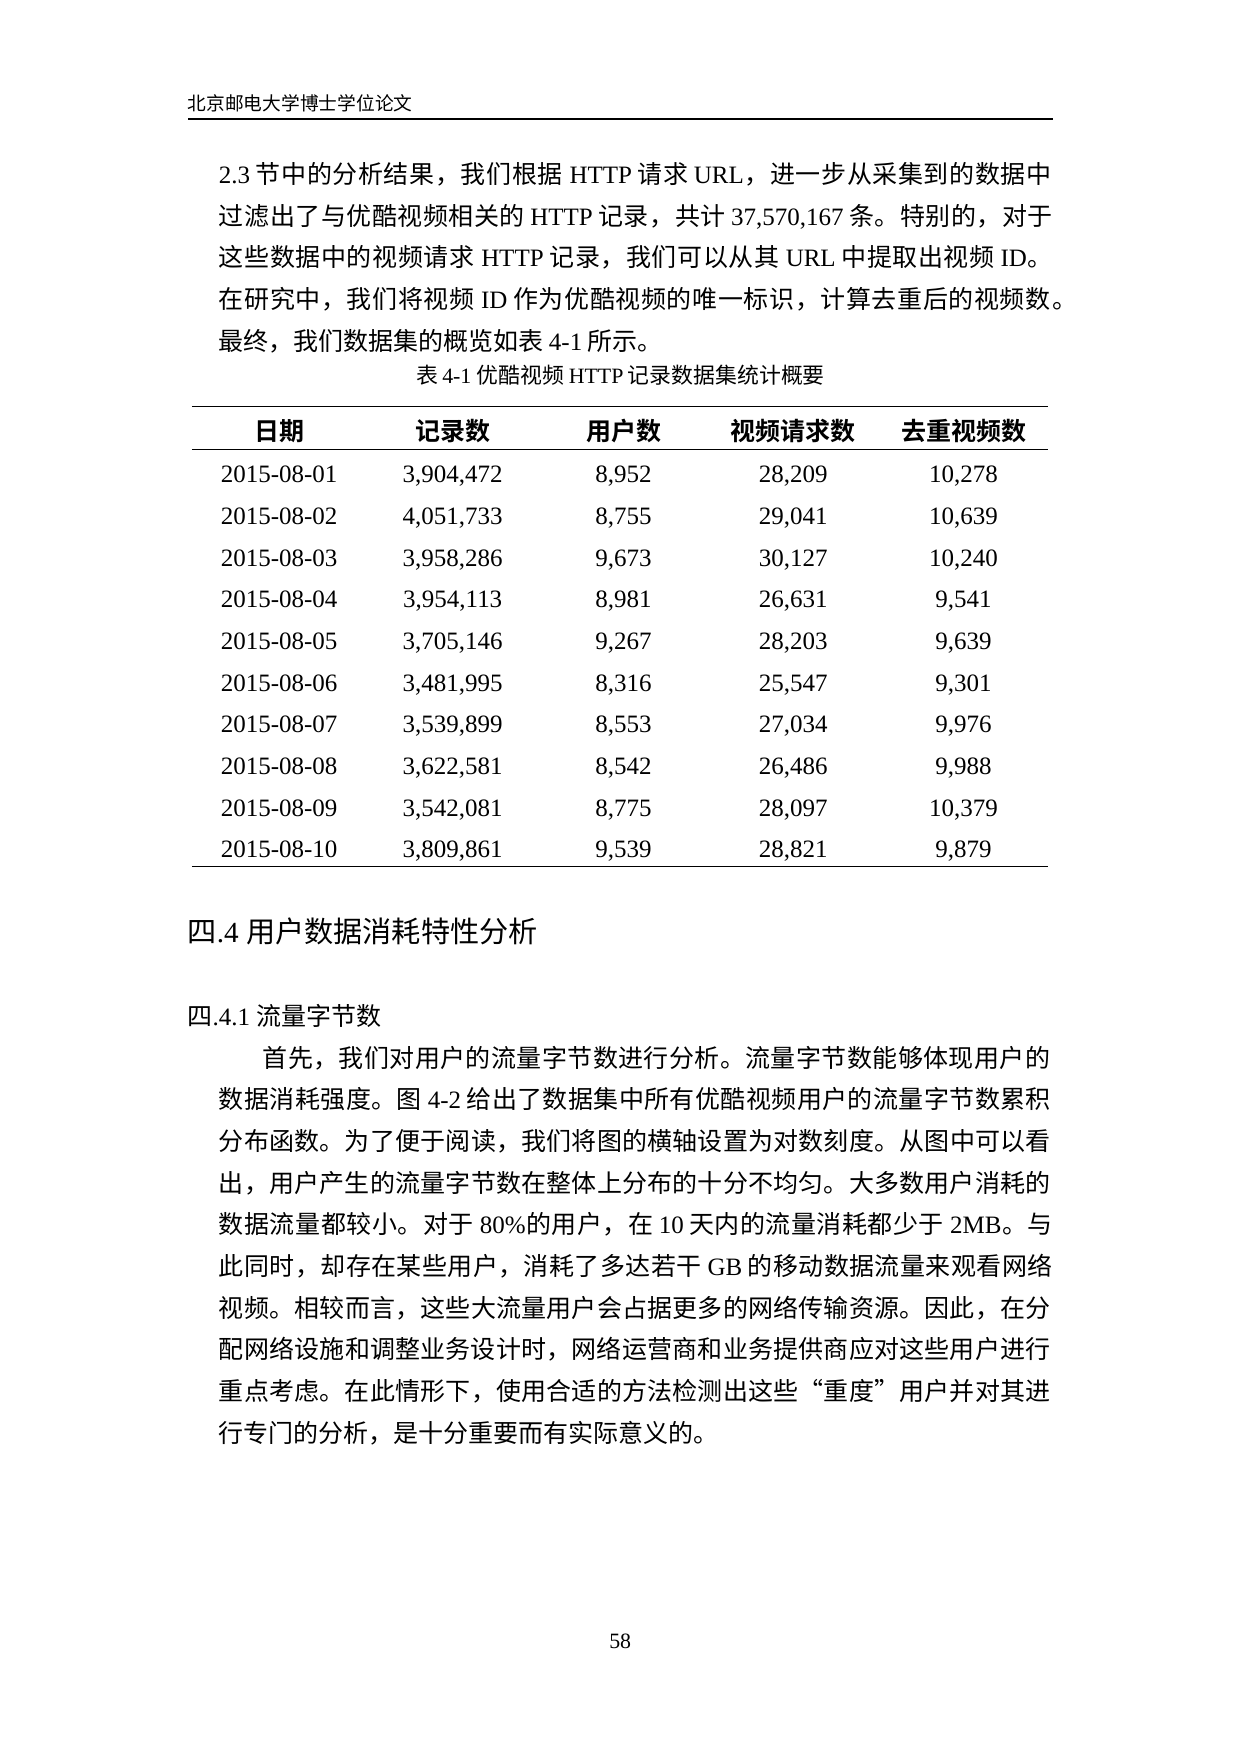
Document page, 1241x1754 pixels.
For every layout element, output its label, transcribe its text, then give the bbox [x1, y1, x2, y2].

table_cell 8,952 [539, 450, 708, 491]
table_cell 8,553 [539, 700, 708, 741]
table_cell 9,988 [878, 741, 1048, 783]
table_cell 26,486 [708, 741, 878, 783]
table_cell 2015-08-03 [192, 533, 366, 574]
table_cell 8,542 [539, 741, 708, 783]
table_cell 8,316 [539, 658, 708, 699]
table_cell 8,981 [539, 575, 708, 616]
table_cell 3,958,286 [366, 533, 539, 574]
table_cell 3,481,995 [366, 658, 539, 699]
table_cell 3,542,081 [366, 783, 539, 824]
table_cell 2015-08-02 [192, 491, 366, 533]
table_cell 2015-08-04 [192, 575, 366, 616]
table_cell 9,301 [878, 658, 1048, 699]
table_cell 3,539,899 [366, 700, 539, 741]
table_cell 9,267 [539, 616, 708, 658]
table_cell 27,034 [708, 700, 878, 741]
table_cell 8,755 [539, 491, 708, 533]
text 表4-1 优酷视频HTTP记录数据集统计概要 [187, 358, 1053, 390]
table_cell 3,622,581 [366, 741, 539, 783]
table_cell 9,539 [539, 825, 708, 866]
table_cell 2015-08-07 [192, 700, 366, 741]
table_cell 8,775 [539, 783, 708, 824]
text 用户数据消耗特性分析 [187, 909, 1053, 951]
table_cell 30,127 [708, 533, 878, 574]
table_cell 28,209 [708, 450, 878, 491]
table_cell 3,809,861 [366, 825, 539, 866]
table_header 记录数 [366, 407, 539, 448]
table_cell 3,954,113 [366, 575, 539, 616]
table_cell 4,051,733 [366, 491, 539, 533]
table_cell 9,976 [878, 700, 1048, 741]
table_cell 10,278 [878, 450, 1048, 491]
table_cell 9,639 [878, 616, 1048, 658]
table_header 视频请求数 [708, 407, 878, 448]
table_cell 9,879 [878, 825, 1048, 866]
table_header 去重视频数 [878, 407, 1048, 448]
table_cell 2015-08-08 [192, 741, 366, 783]
table_cell 2015-08-06 [192, 658, 366, 699]
text 首先，我们对用户的流量字节数进行分析。流量字节数能够体现用户的数据消耗强度。图4-2给出了数据集中所有优酷视频用户的流量字节数累积分布函数。为了便于阅读，我们将图的横轴设置为对数刻度。从图中可以看出，用户产生的流量字节数在整体上分布的十分不均匀。大多数用户消耗的数据流量都较小。对于80%的用户，在10天内的流量消耗都少于2MB。与此同时，却存在某些用户，消耗了多达若干GB的移动数据流量来观看网络视频。相较而言，这些大流量用户会占据更多的网络传输资源。因此，在分配网络设施和调整业务设计时，网络运营商和业务提供商应对这些用户进行重点考虑。在此情形下，使用合适的方法检测出这些“重度”用户并对其进行专门的分析，是十分重要而有实际意义的。 [219, 1034, 1053, 1451]
table_cell 10,240 [878, 533, 1048, 574]
table_cell 10,639 [878, 491, 1048, 533]
table_cell 29,041 [708, 491, 878, 533]
table_cell 2015-08-09 [192, 783, 366, 824]
table_cell 10,379 [878, 783, 1048, 824]
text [219, 150, 1053, 358]
table_cell 28,203 [708, 616, 878, 658]
table_cell 2015-08-05 [192, 616, 366, 658]
table_cell 28,097 [708, 783, 878, 824]
table_cell 25,547 [708, 658, 878, 699]
table_cell 26,631 [708, 575, 878, 616]
table_header 用户数 [539, 407, 708, 448]
table_cell 9,673 [539, 533, 708, 574]
table_cell 3,904,472 [366, 450, 539, 491]
table_cell 2015-08-10 [192, 825, 366, 866]
table_header 日期 [192, 407, 366, 448]
table_cell 2015-08-01 [192, 450, 366, 491]
text 流量字节数 [187, 992, 1053, 1034]
table_cell 28,821 [708, 825, 878, 866]
table_cell 9,541 [878, 575, 1048, 616]
table_cell 3,705,146 [366, 616, 539, 658]
